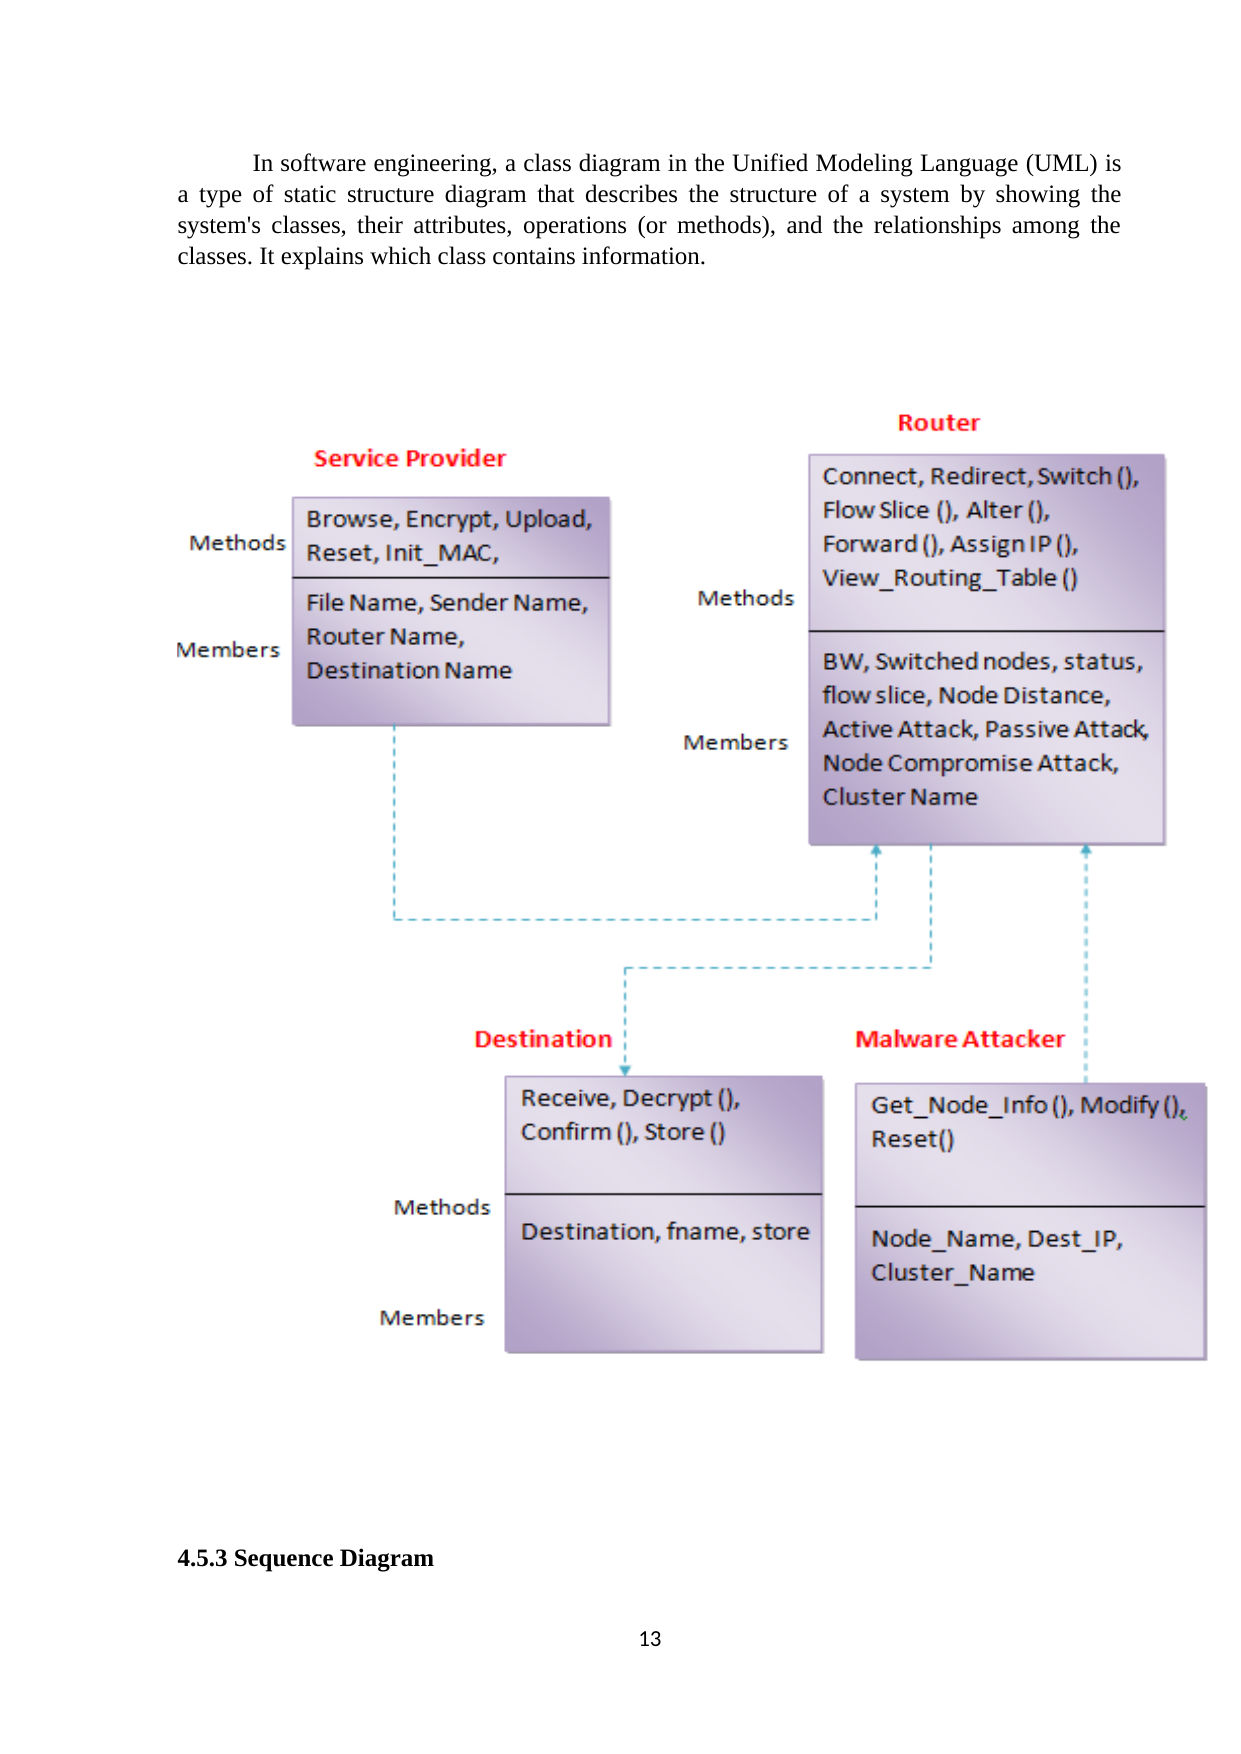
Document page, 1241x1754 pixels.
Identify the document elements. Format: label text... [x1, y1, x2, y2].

text 4.5.3 Sequence Diagram [177, 1543, 1122, 1572]
picture [177, 408, 1222, 1370]
text In software engineering, a class diagram in the Unified Modeling Language (UML) is a type of static structure diagram that describes the structure of a system by showing the system's classes, their attributes, operations (or methods), and the relationships among the classes. It explains which class contains information. [177, 148, 1122, 269]
